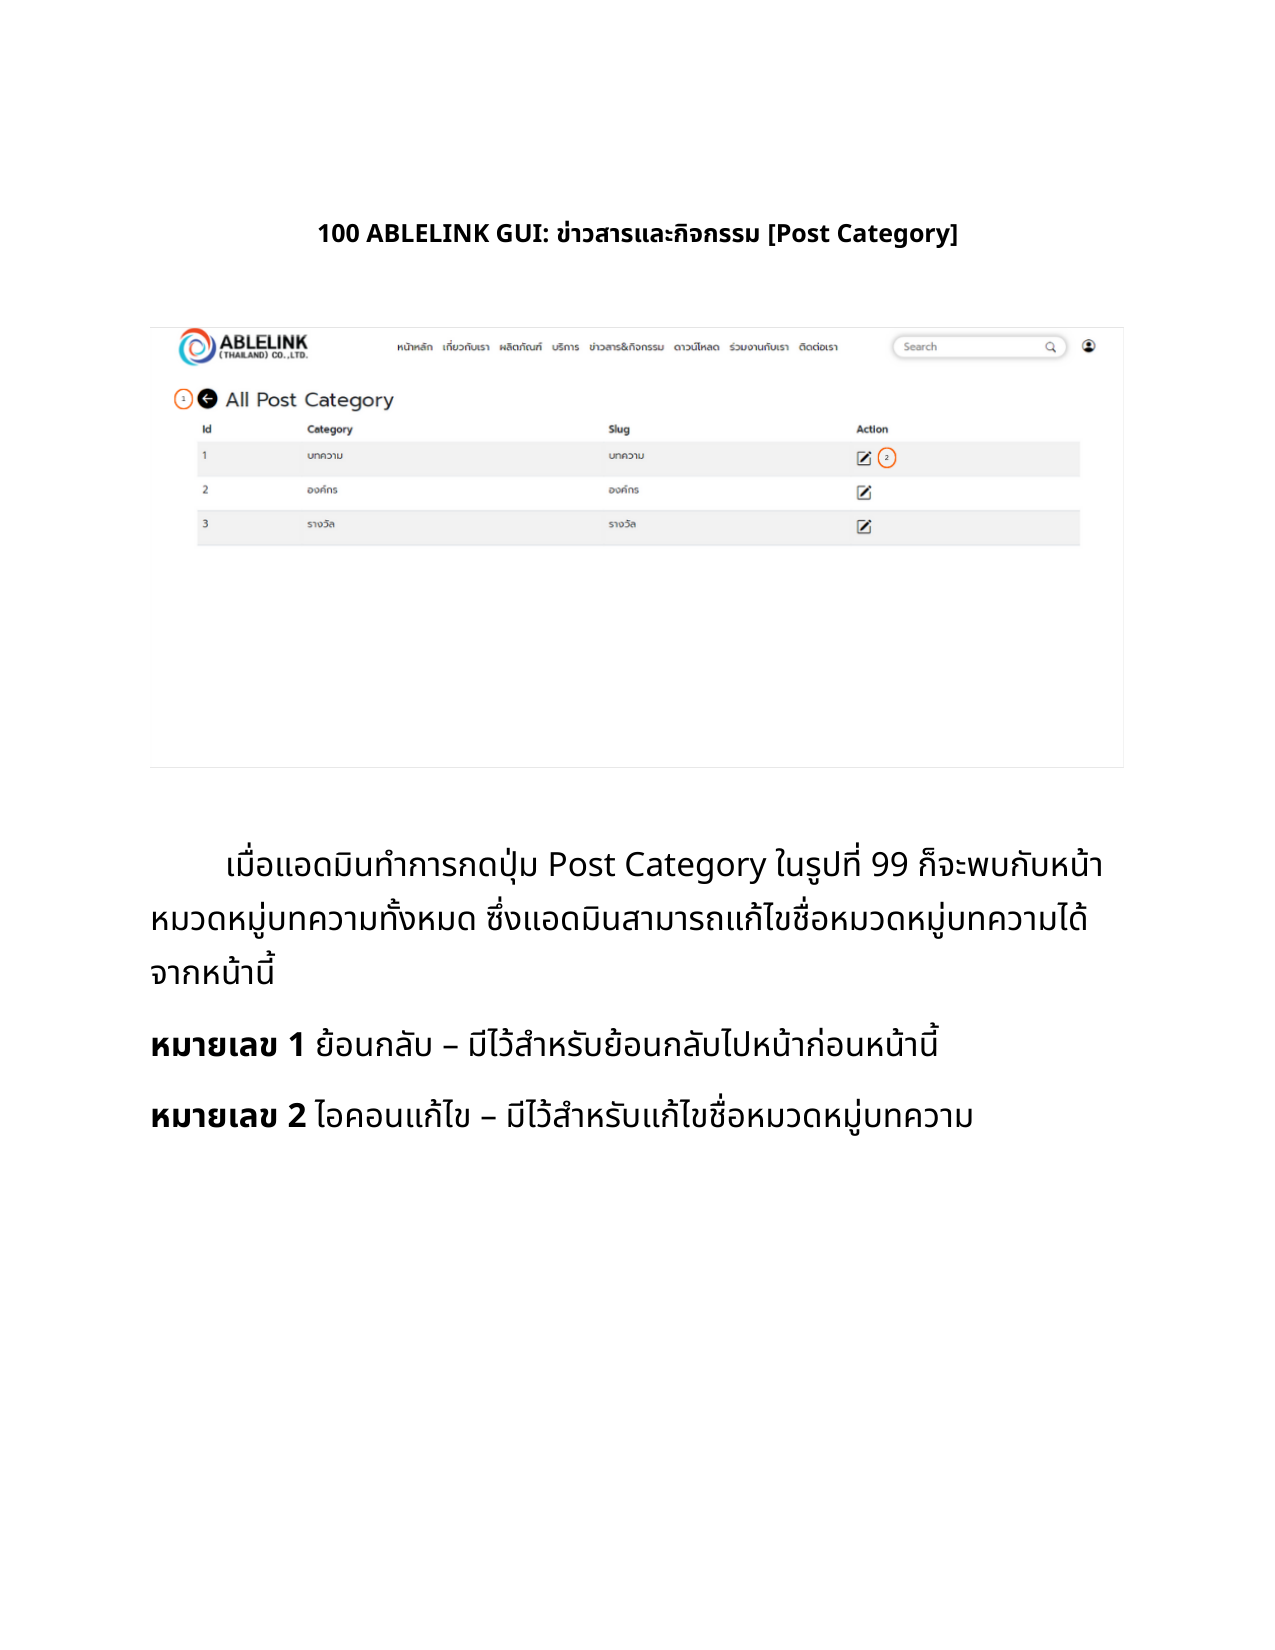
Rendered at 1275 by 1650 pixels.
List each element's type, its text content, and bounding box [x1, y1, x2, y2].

text หมายเลข 1 ย้อนกลับ – มีไว้สำหรับย้อนกลับไปหน้าก่อนหน้านี้ [150, 1020, 1125, 1071]
picture [150, 273, 1125, 822]
text 100 ABLELINK GUI: ข่าวสารและกิจกรรม [Post Category] [150, 216, 1125, 254]
text หมายเลข 2 ไอคอนแก้ไข – มีไว้สำหรับแก้ไขชื่อหมวดหมู่บทความ [150, 1092, 1125, 1142]
text เมื่อแอดมินทำการกดปุ่ม Post Category ในรูปที่ 99 ก็จะพบกับหน้าหมวดหมู่บทความทั้งหมด ซึ่งแอดมินสามารถแก้ไขชื่อหมวดหมู่บทความได้จากหน้านี้ [150, 840, 1125, 1000]
